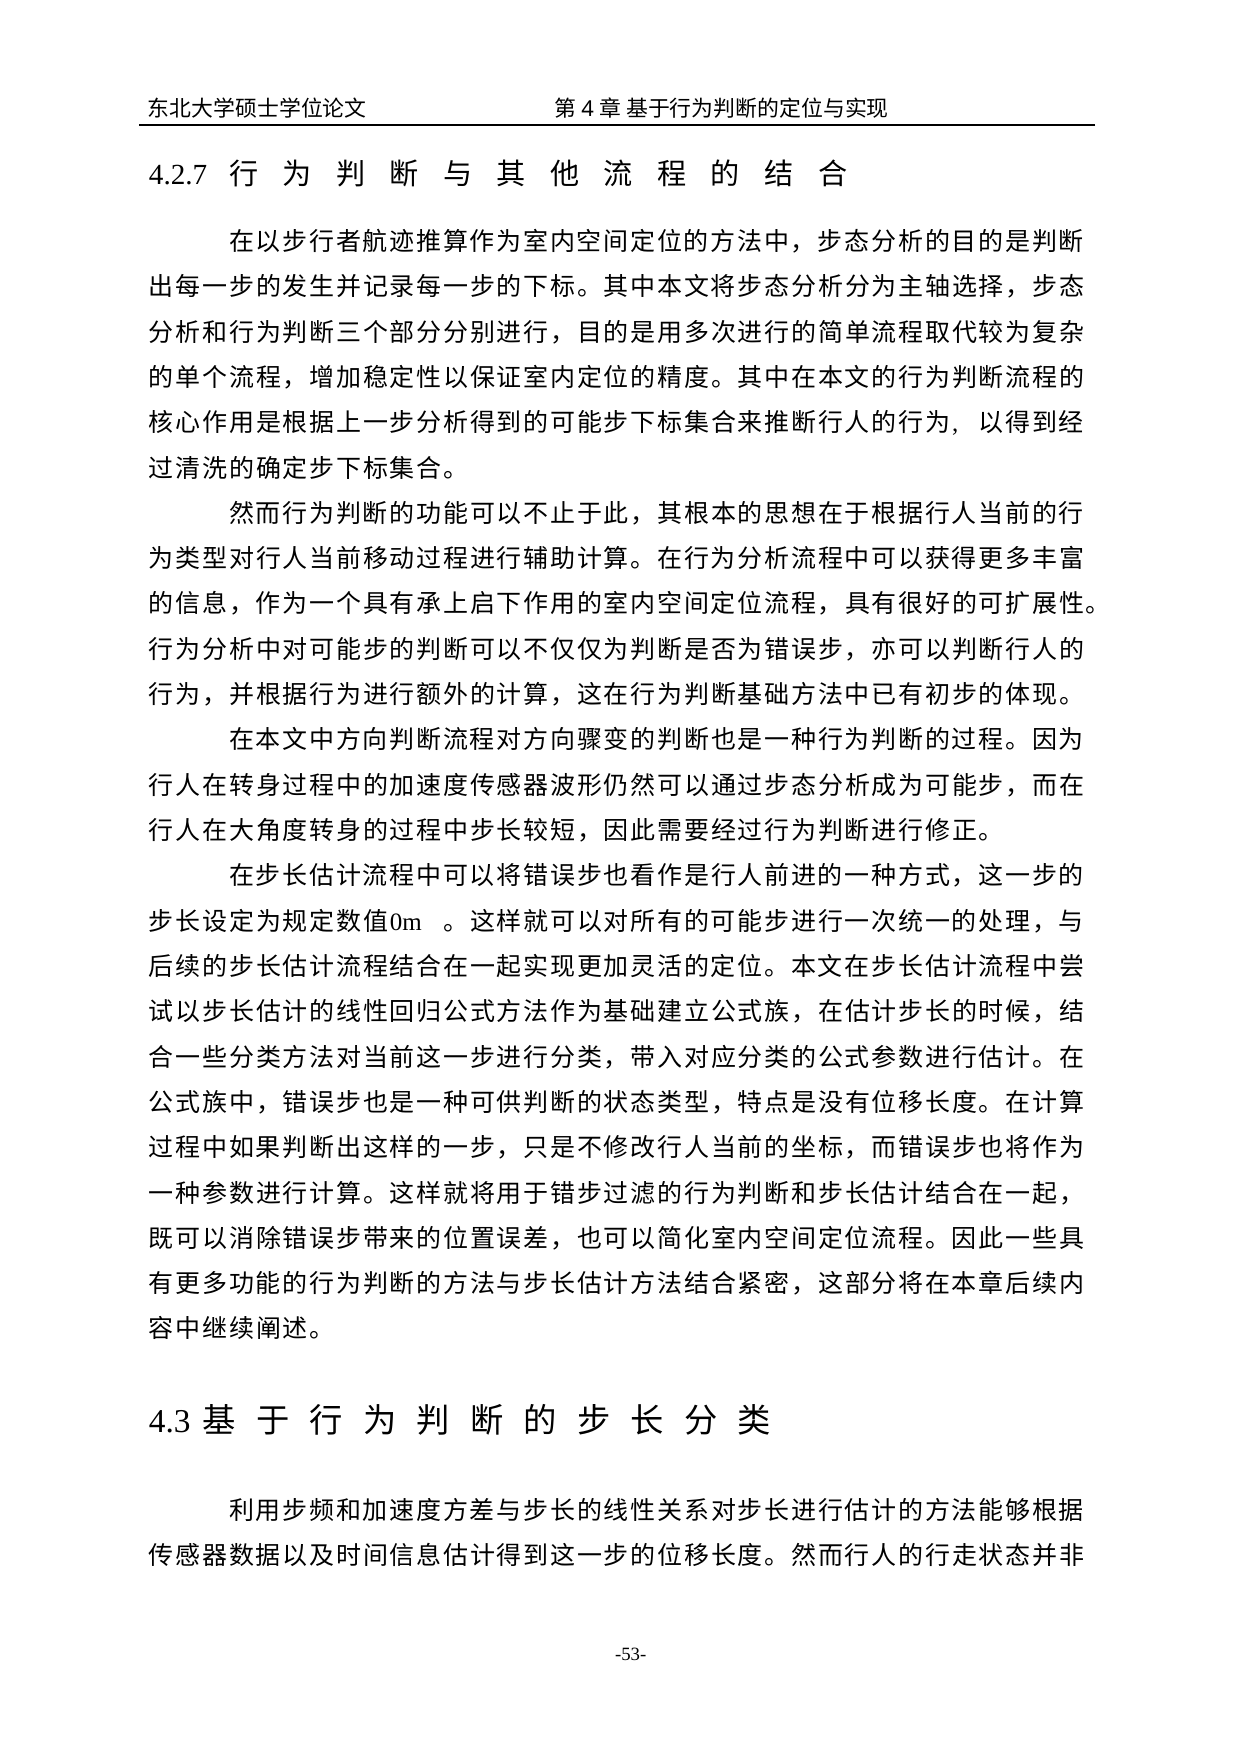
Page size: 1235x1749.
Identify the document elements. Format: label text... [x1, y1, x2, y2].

text 在本文中方向判断流程对方向骤变的判断也是一种行为判断的过程。因为行人在转身过程中的加速度传感器波形仍然可以通过步态分析成为可能步，而在行人在大角度转身的过程中步长较短，因此需要经过行为判断进行修正。 [149, 715, 1086, 851]
text 在步长估计流程中可以将错误步也看作是行人前进的一种方式，这一步的步长设定为规定数值0m。这样就可以对所有的可能步进行一次统一的处理，与后续的步长估计流程结合在一起实现更加灵活的定位。本文在步长估计流程中尝试以步长估计的线性回归公式方法作为基础建立公式族，在估计步长的时候，结合一些分类方法对当前这一步进行分类，带入对应分类的公式参数进行估计。在公式族中，错误步也是一种可供判断的状态类型，特点是没有位移长度。在计算过程中如果判断出这样的一步，只是不修改行人当前的坐标，而错误步也将作为一种参数进行计算。这样就将用于错步过滤的行为判断和步长估计结合在一起，既可以消除错误步带来的位置误差，也可以简化室内空间定位流程。因此一些具有更多功能的行为判断的方法与步长估计方法结合紧密，这部分将在本章后续内容中继续阐述。 [149, 851, 1086, 1350]
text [149, 1486, 1086, 1576]
subtitle 行为判断与其他流程的结合 [143, 149, 1086, 194]
text 在以步行者航迹推算作为室内空间定位的方法中，步态分析的目的是判断出每一步的发生并记录每一步的下标。其中本文将步态分析分为主轴选择，步态分析和行为判断三个部分分别进行，目的是用多次进行的简单流程取代较为复杂的单个流程，增加稳定性以保证室内定位的精度。其中在本文的行为判断流程的核心作用是根据上一步分析得到的可能步下标集合来推断行人的行为,以得到经过清洗的确定步下标集合。 [149, 217, 1086, 489]
subtitle 基于行为判断的步长分类 [149, 1372, 1086, 1463]
text 然而行为判断的功能可以不止于此，其根本的思想在于根据行人当前的行为类型对行人当前移动过程进行辅助计算。在行为分析流程中可以获得更多丰富的信息，作为一个具有承上启下作用的室内空间定位流程，具有很好的可扩展性。行为分析中对可能步的判断可以不仅仅为判断是否为错误步，亦可以判断行人的行为，并根据行为进行额外的计算，这在行为判断基础方法中已有初步的体现。 [149, 489, 1086, 715]
